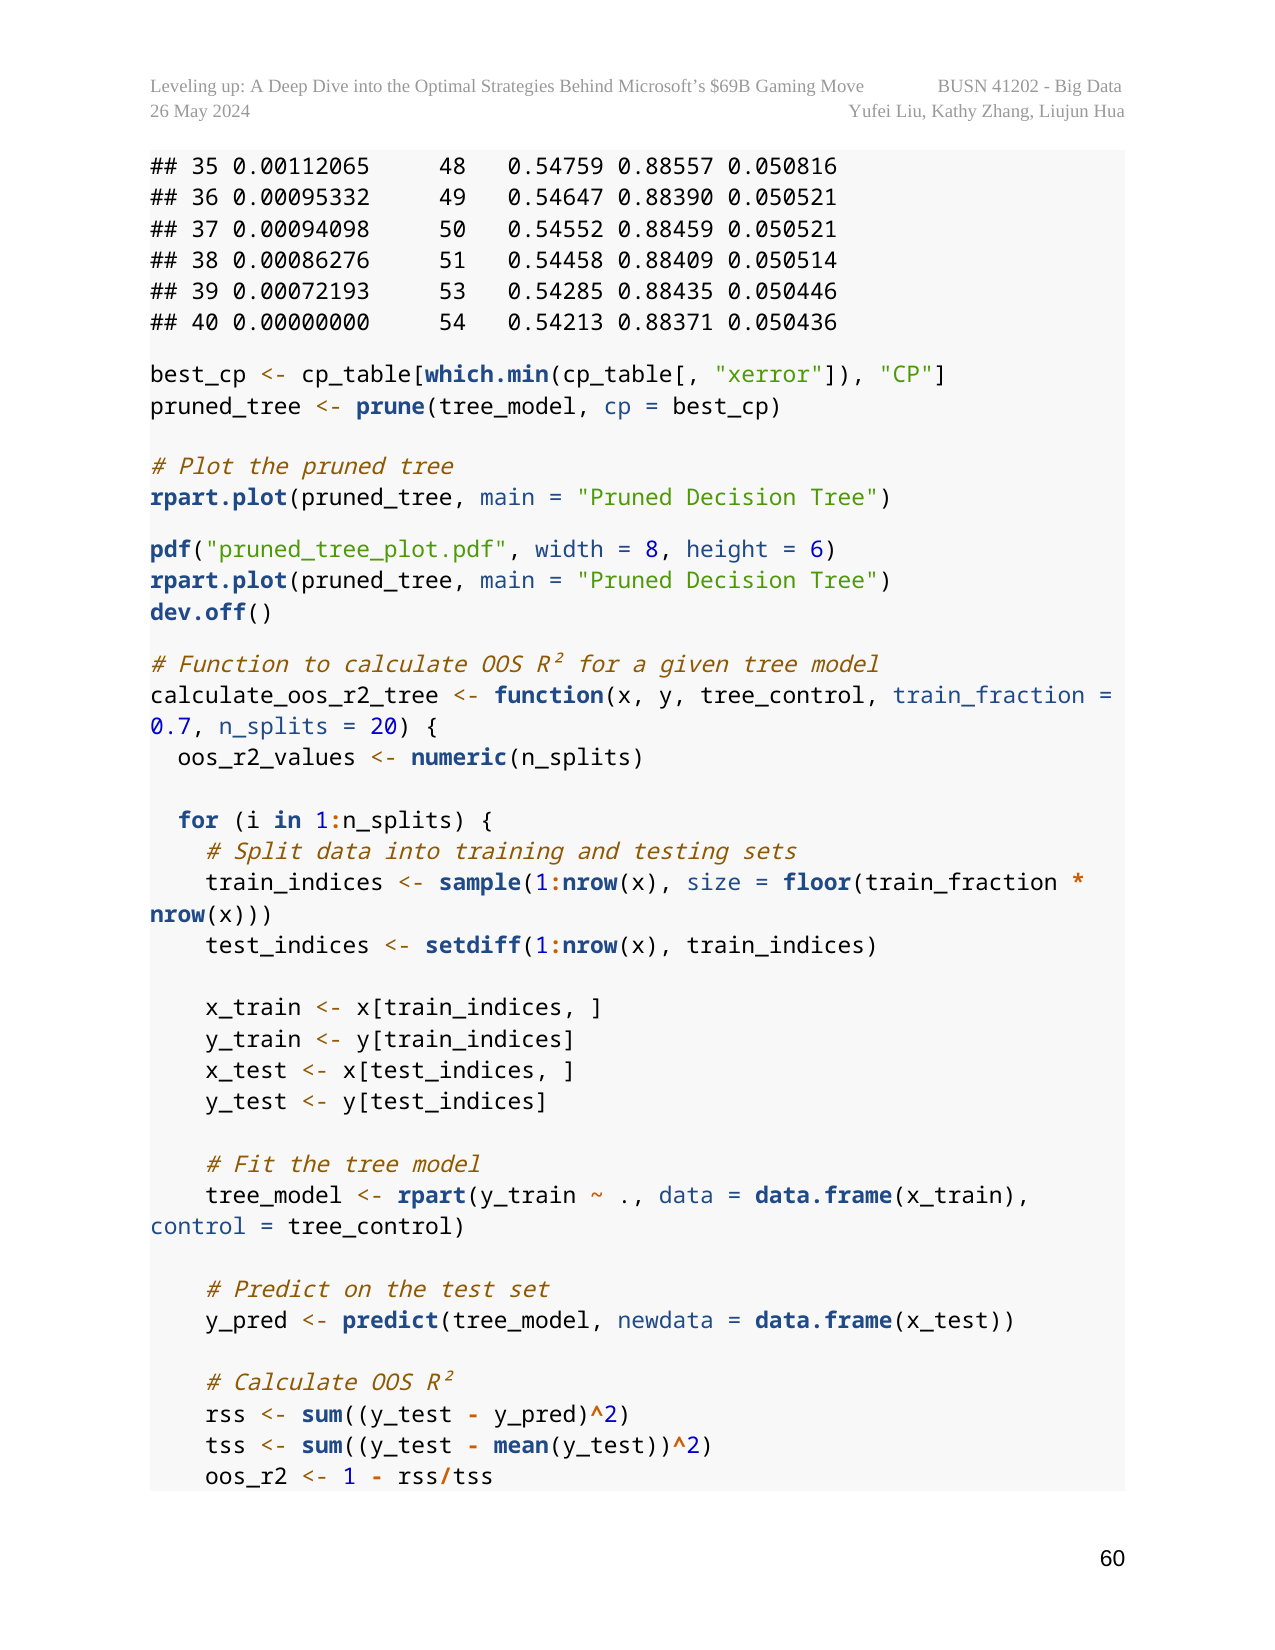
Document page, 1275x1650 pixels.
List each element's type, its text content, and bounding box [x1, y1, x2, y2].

text best_cp <- cp_table[which.min(cp_table[, "xerror"]), "CP"] pruned_tree <- prune(tree_model, cp = best_cp) # Plot the pruned tree rpart.plot(pruned_tree, main = "Pruned Decision Tree") [150, 358, 1125, 512]
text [150, 647, 1125, 1491]
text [150, 150, 1125, 337]
text pdf("pruned_tree_plot.pdf", width = 8, height = 6) rpart.plot(pruned_tree, main = "Pruned Decision Tree") dev.off() [274, 533, 1125, 627]
